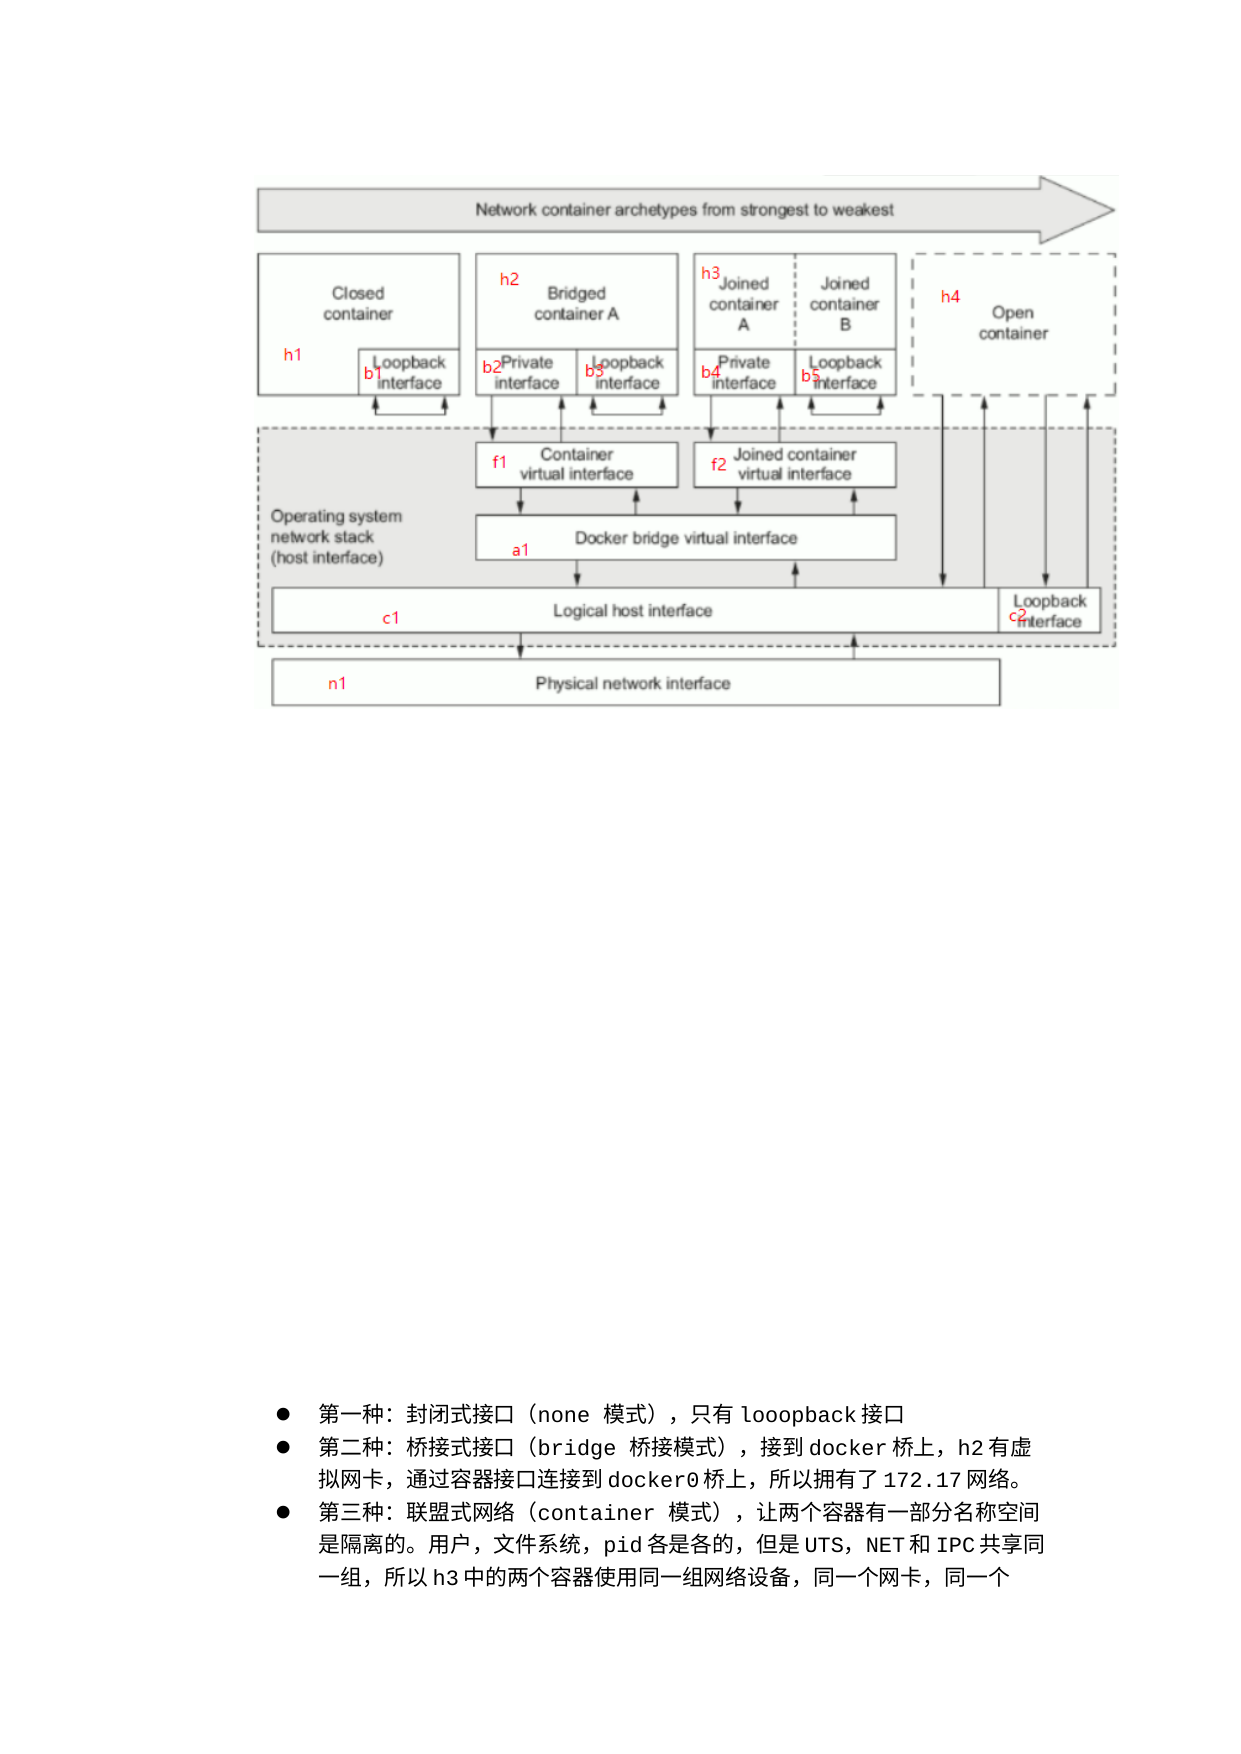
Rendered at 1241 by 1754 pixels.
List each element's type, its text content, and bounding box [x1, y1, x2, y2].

list 第一种：封闭式接口（none 模式），只有looopback接口 [275, 1397, 1053, 1429]
picture [254, 175, 1119, 709]
list 第二种：桥接式接口（bridge 桥接模式），接到docker桥上，h2有虚拟网卡，通过容器接口连接到docker0桥上，所以拥有了172.17网络。 [275, 1429, 1053, 1494]
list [275, 1494, 1053, 1592]
